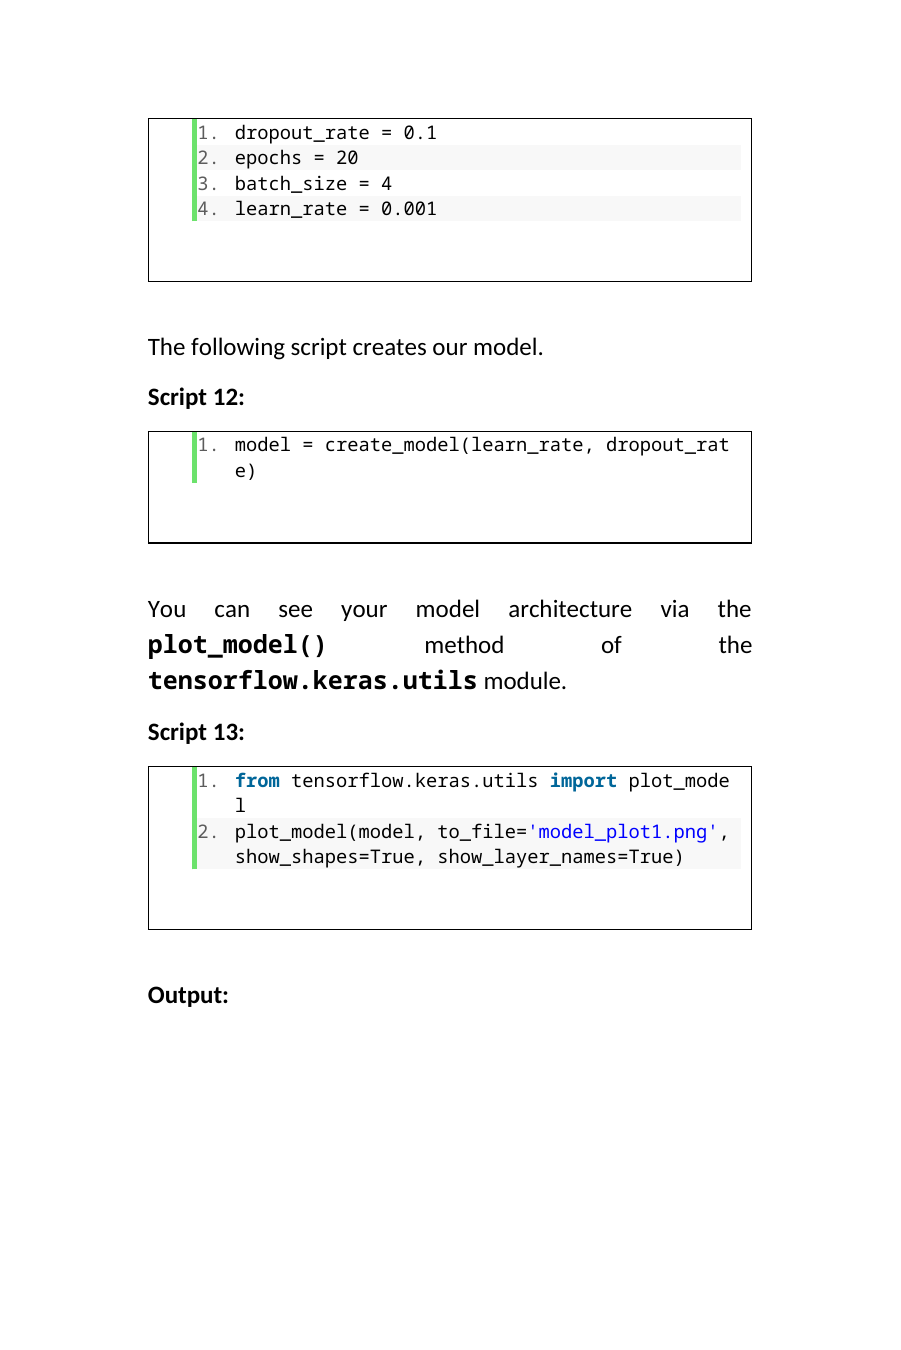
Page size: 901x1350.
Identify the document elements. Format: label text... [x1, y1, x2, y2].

text Script 13: [148, 717, 752, 747]
text You can see your model architecture via the plot_model() method of the tensorflow.keras.utils module. [148, 593, 752, 697]
text Script 12: [148, 381, 752, 412]
table_header model = create_model(learn_rate, dropout_rate) [149, 432, 751, 542]
text The following script creates our model. [148, 332, 752, 362]
table_header from tensorflow.keras.utils import plot_model plot_model(model, to_file='model_plot1.png', show_shapes=True, show_layer_names=True) [149, 767, 751, 929]
table_header dropout_rate = 0.1 epochs = 20 batch_size = 4 learn_rate = 0.001 [149, 119, 751, 281]
text Output: [148, 979, 752, 1010]
